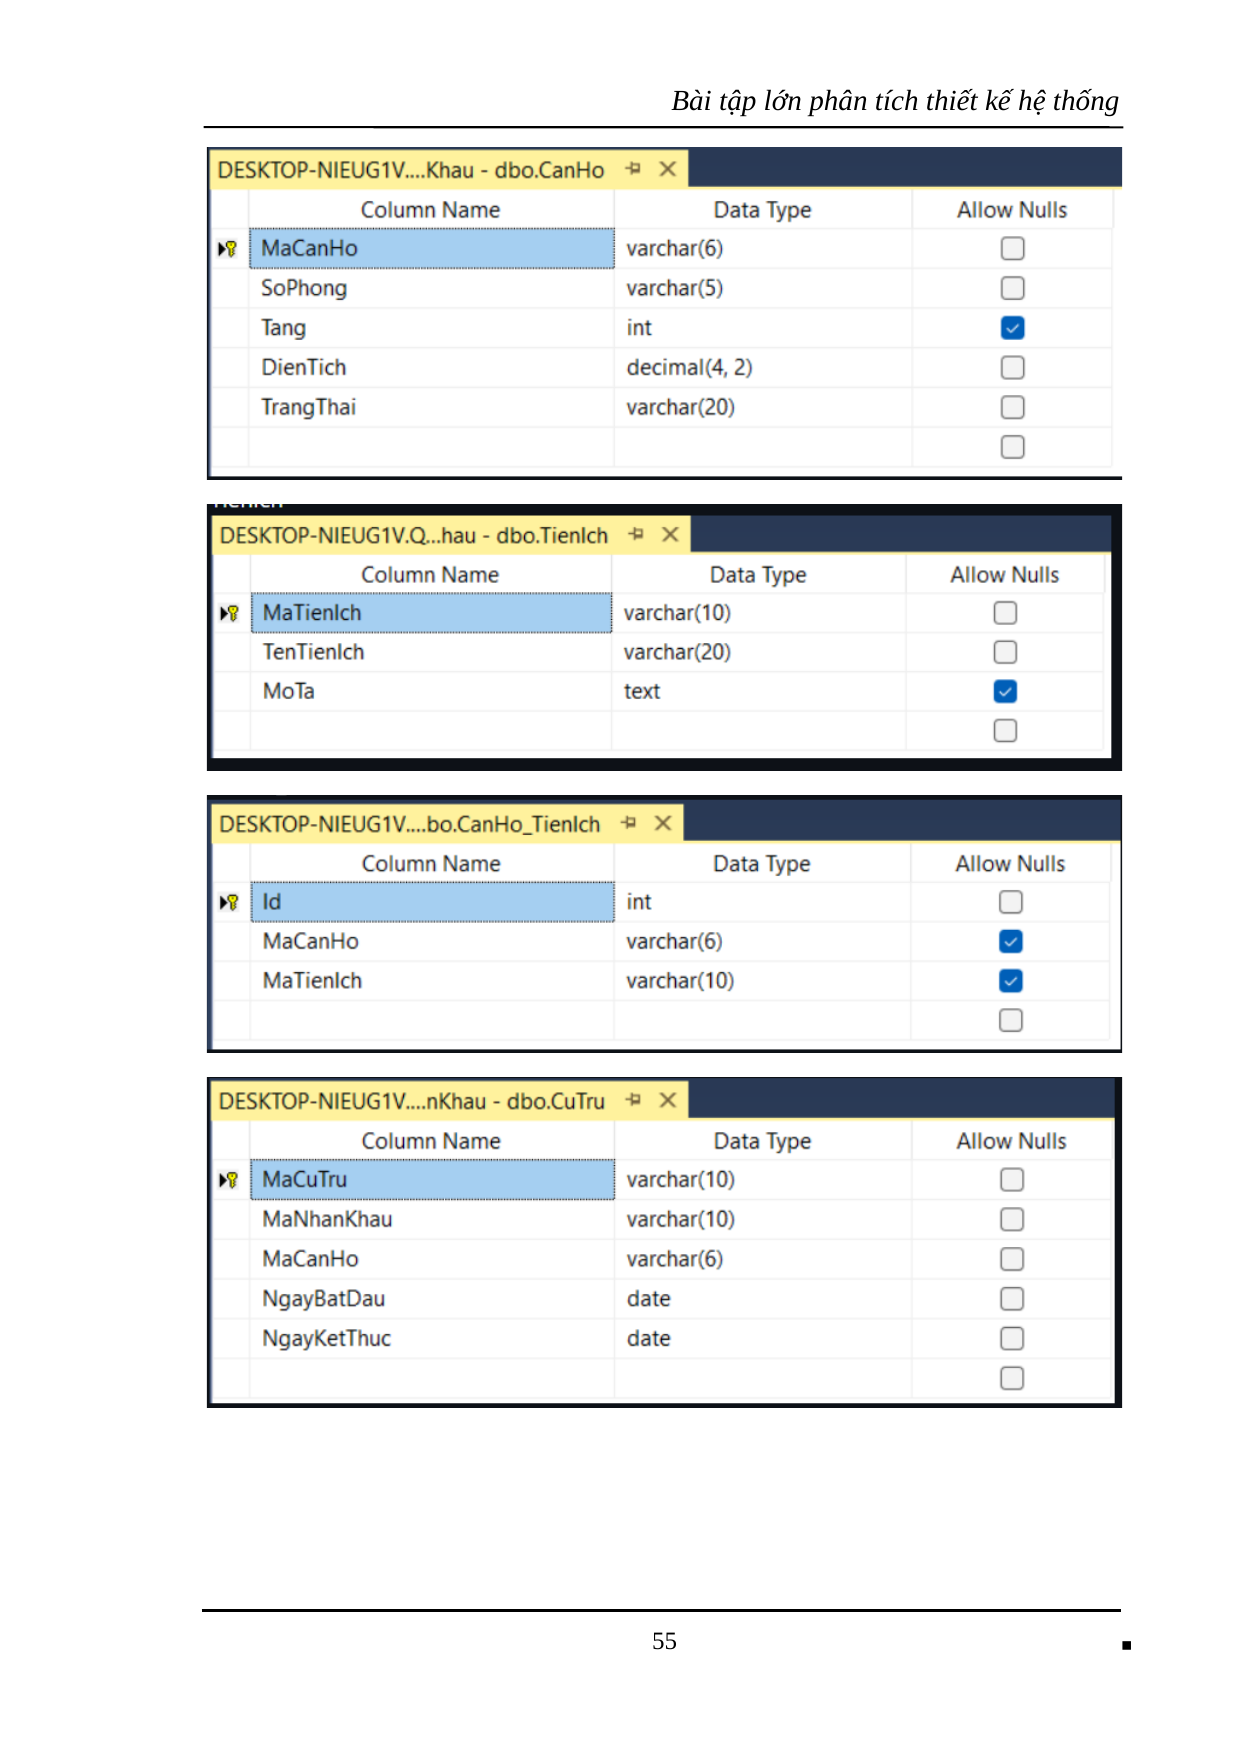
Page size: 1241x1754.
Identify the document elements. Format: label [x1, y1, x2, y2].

picture [206, 1077, 1123, 1408]
picture [206, 795, 1123, 1053]
picture [206, 147, 1123, 480]
picture [206, 504, 1123, 771]
